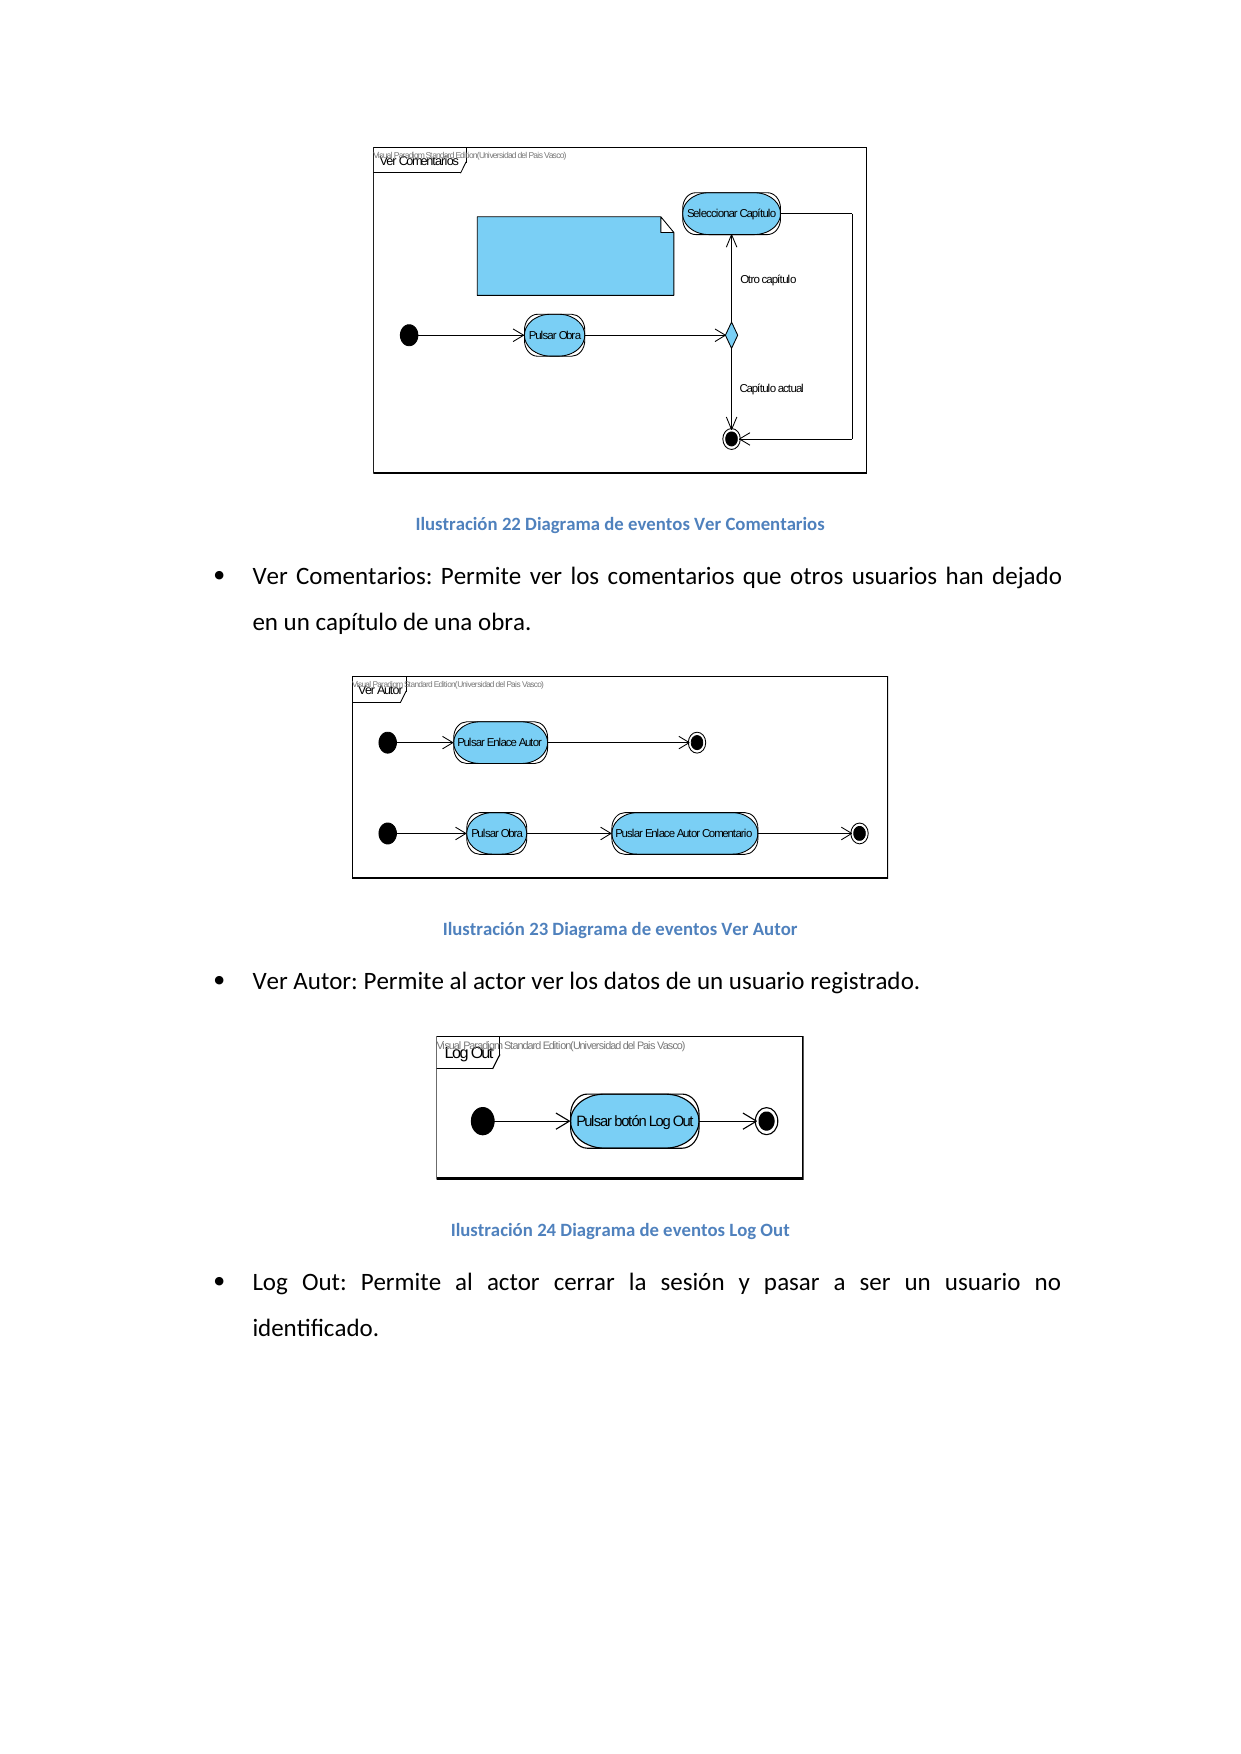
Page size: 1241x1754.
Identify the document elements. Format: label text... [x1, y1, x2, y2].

list Log Out: Permite al actor cerrar la sesión y pasar a ser un usuario no identificado. [215, 1266, 1063, 1342]
list Ver Comentarios: Permite ver los comentarios que otros usuarios han dejado en un capítulo de una obra. [215, 560, 1063, 637]
list Ver Autor: Permite al actor ver los datos de un usuario registrado. [215, 965, 1063, 996]
